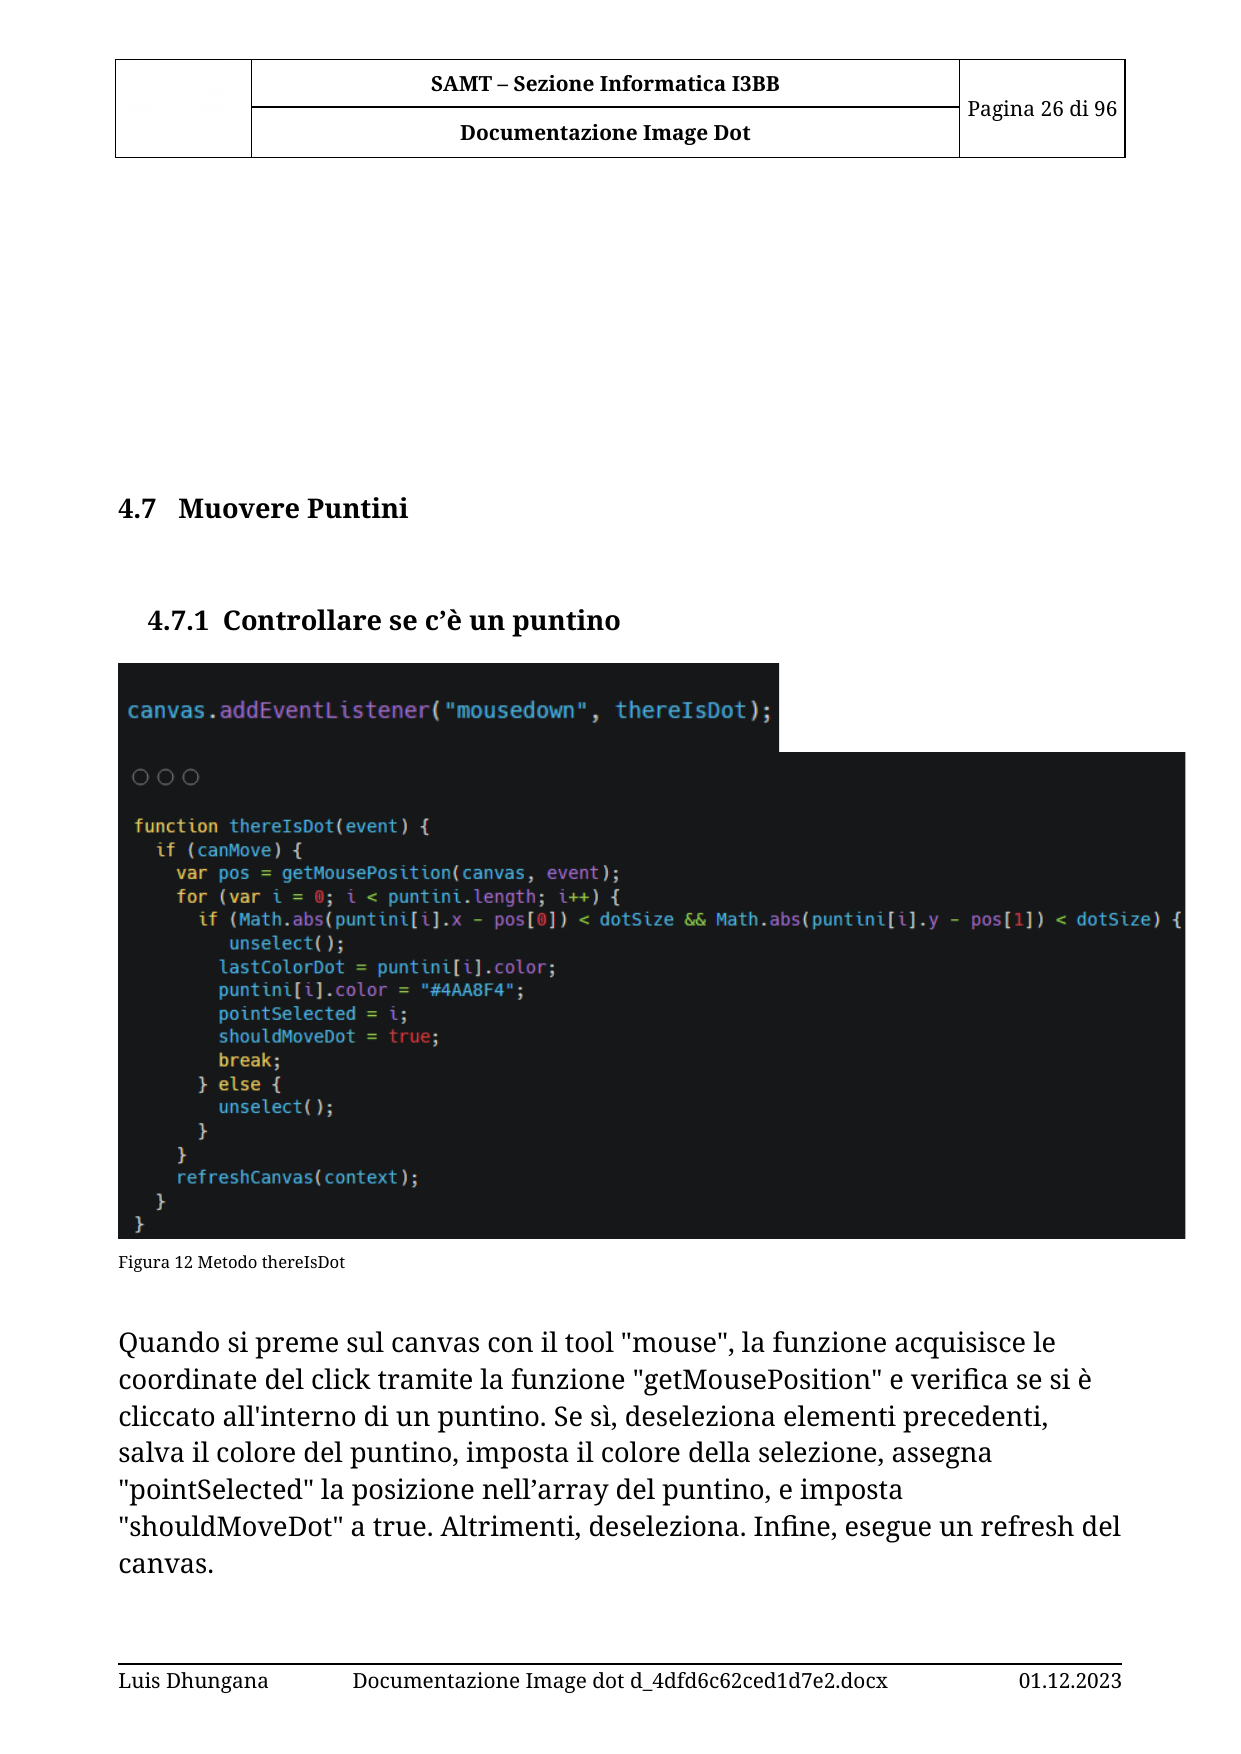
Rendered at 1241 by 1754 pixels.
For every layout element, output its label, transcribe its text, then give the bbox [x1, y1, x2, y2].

picture [118, 663, 1186, 1239]
picture [115, 60, 251, 157]
text Quando si preme sul canvas con il tool "mouse", la funzione acquisisce le coordinate del click tramite la funzione "getMousePosition" e verifica se si è cliccato all'interno di un puntino. Se sì, deseleziona elementi precedenti, salva il colore del puntino, imposta il colore della selezione, assegna "pointSelected" la posizione nell’array del puntino, e imposta "shouldMoveDot" a true. Altrimenti, deseleziona. Infine, esegue un refresh del canvas. [118, 1323, 1122, 1581]
subtitle Controllare se c’è un puntino [148, 602, 1122, 639]
subtitle Muovere Puntini [118, 490, 1122, 527]
